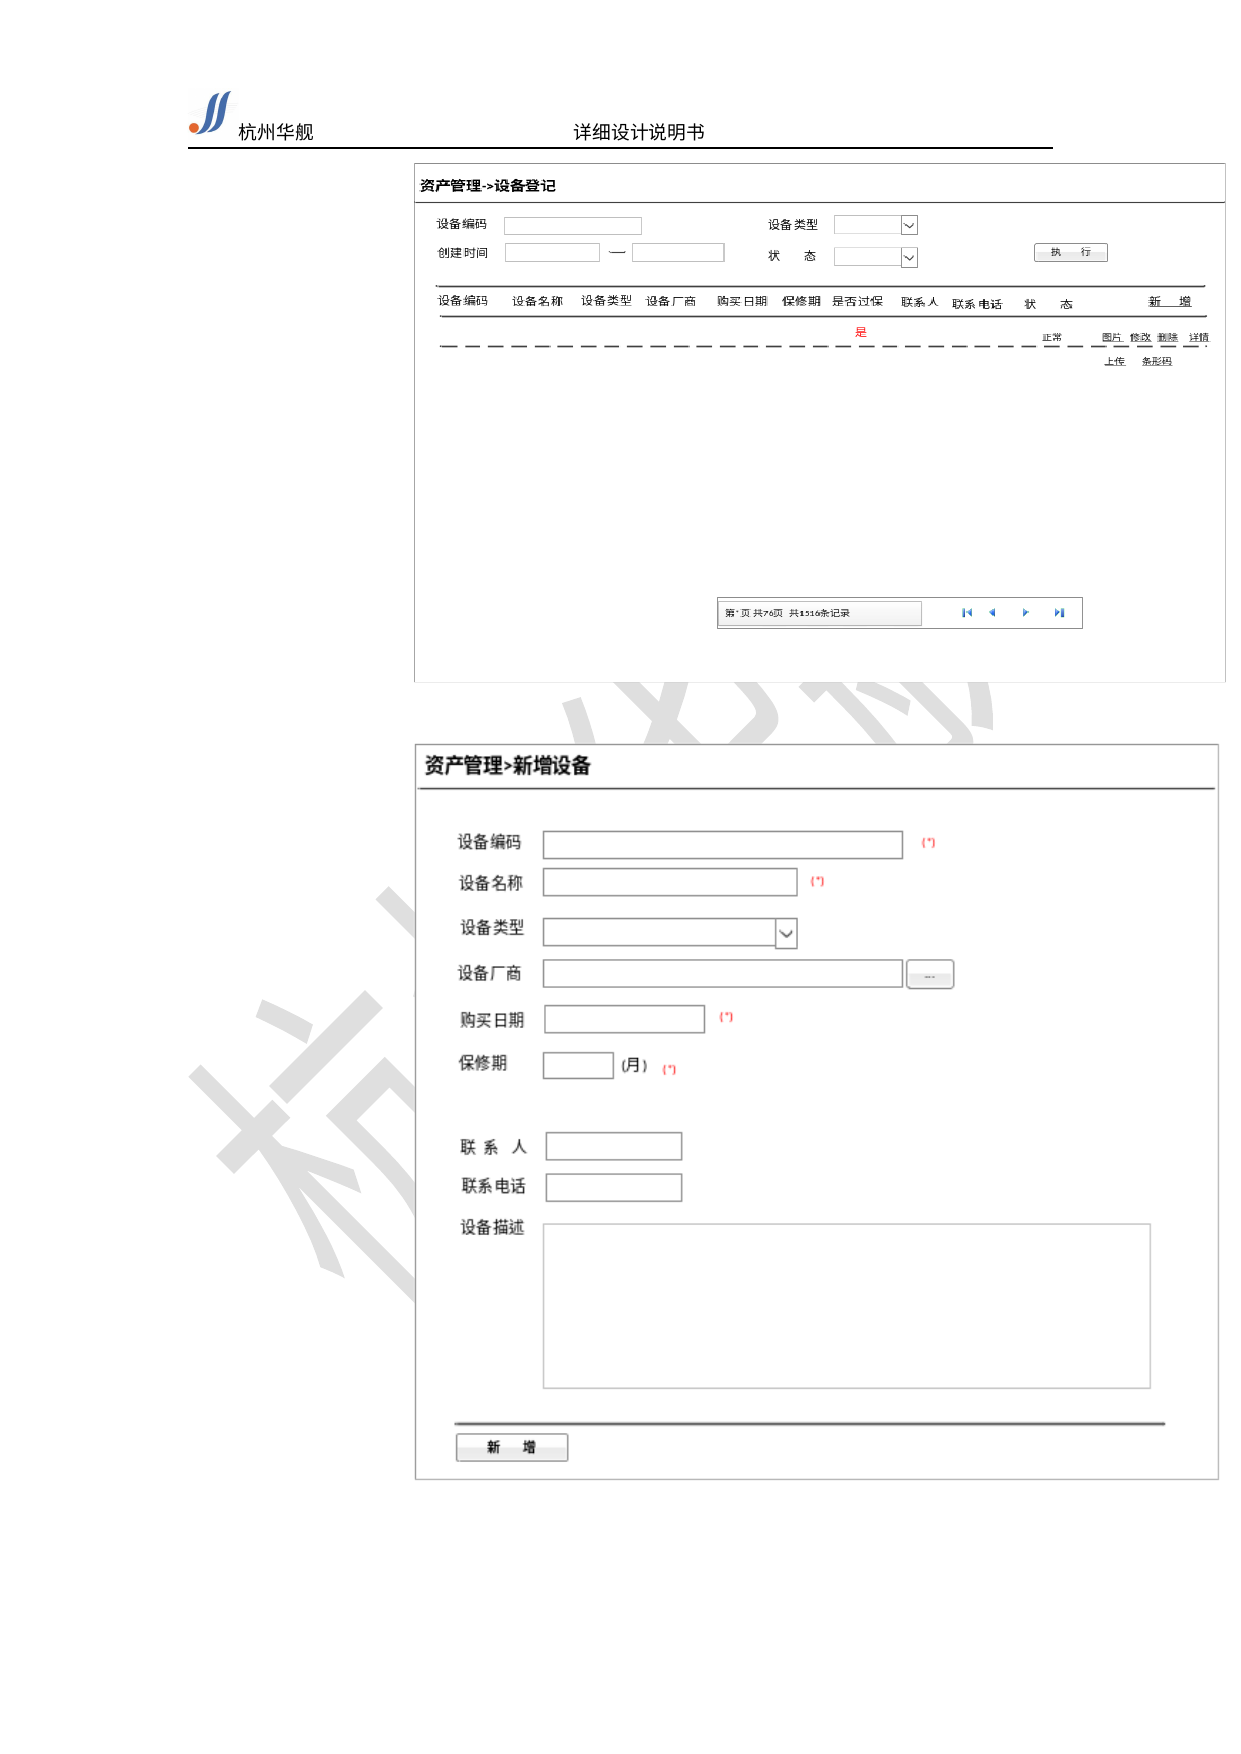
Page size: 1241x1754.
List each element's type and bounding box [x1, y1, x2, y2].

picture [187, 88, 239, 140]
